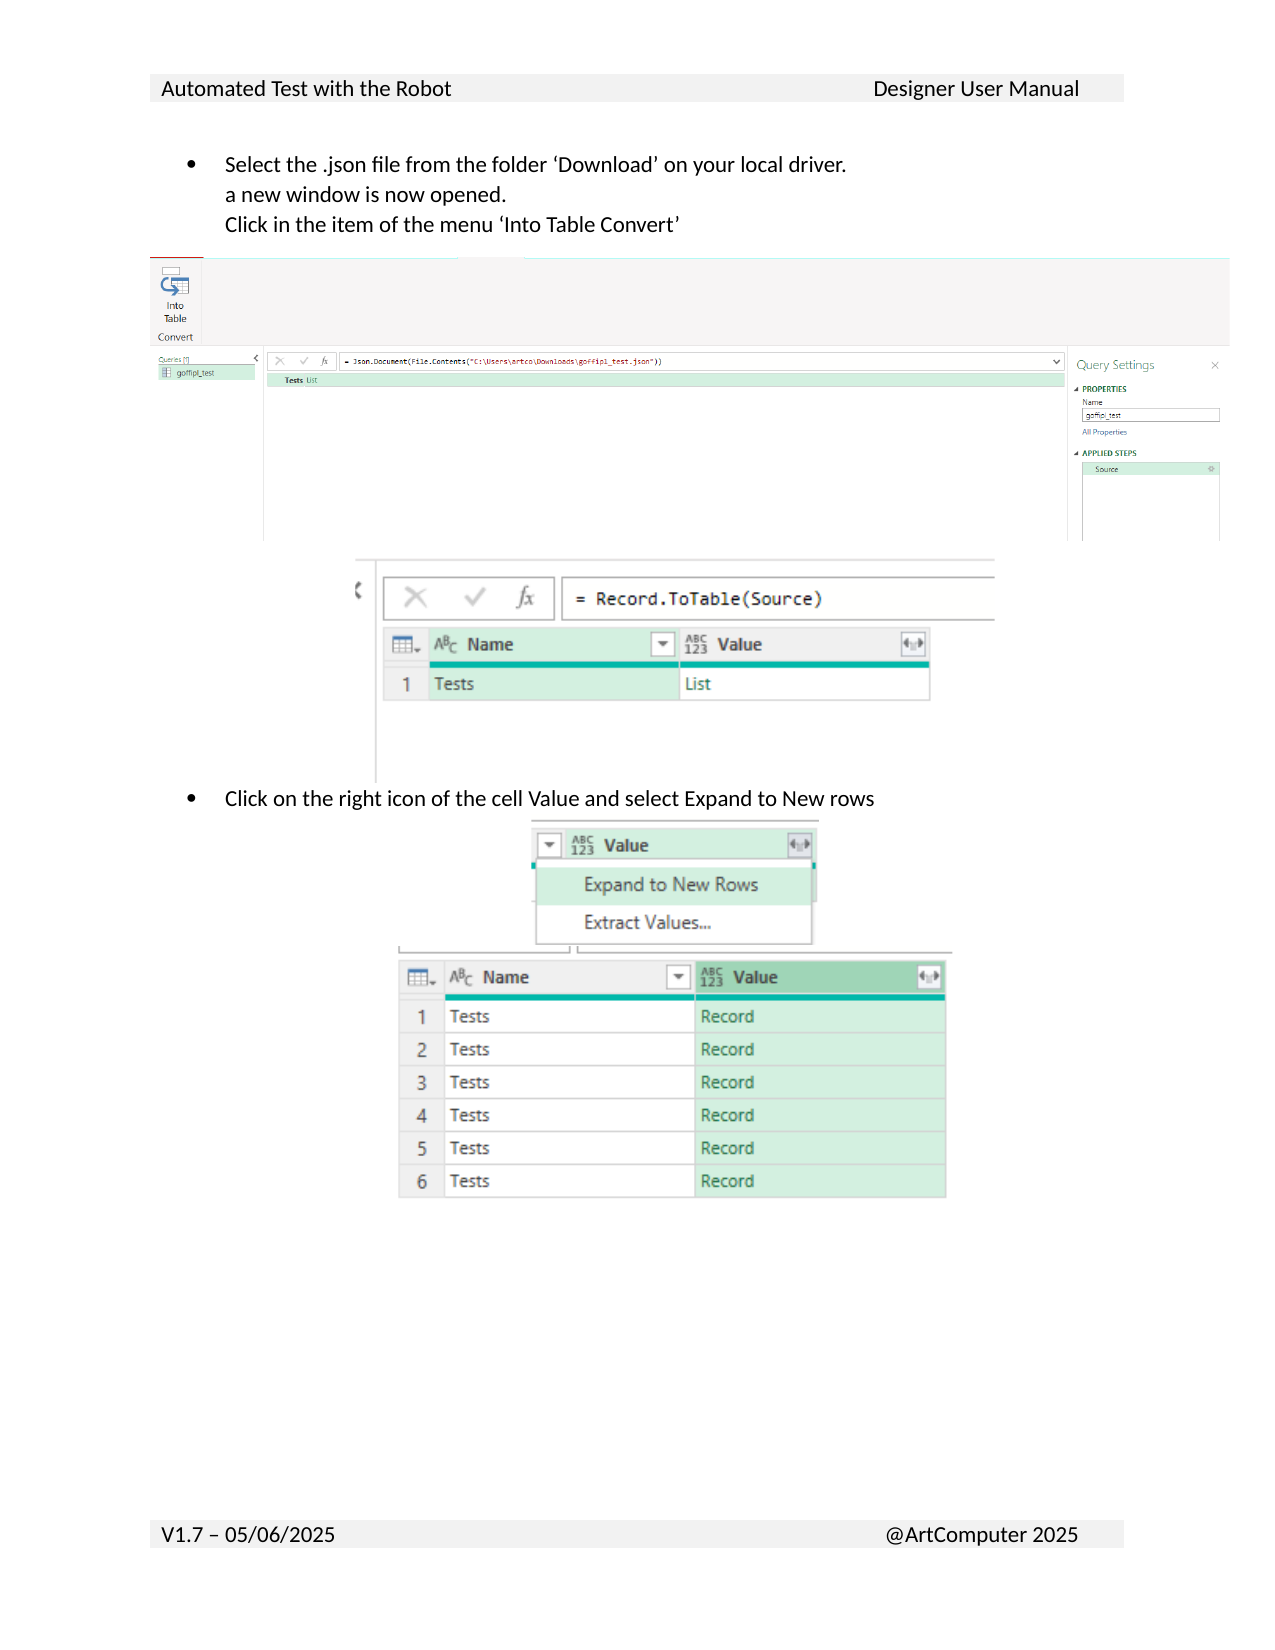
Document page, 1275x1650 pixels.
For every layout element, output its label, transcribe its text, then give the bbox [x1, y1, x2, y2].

list Select the .json file from the folder ‘Download’ on your local driver. a new window is now opened. Click in the item of the menu ‘Into Table Convert’ [187, 150, 1125, 238]
picture [355, 558, 995, 783]
picture [150, 257, 1230, 541]
picture [397, 946, 953, 1203]
list Click on the right icon of the cell Value and select Expand to New rows [187, 784, 1125, 813]
picture [531, 814, 819, 945]
